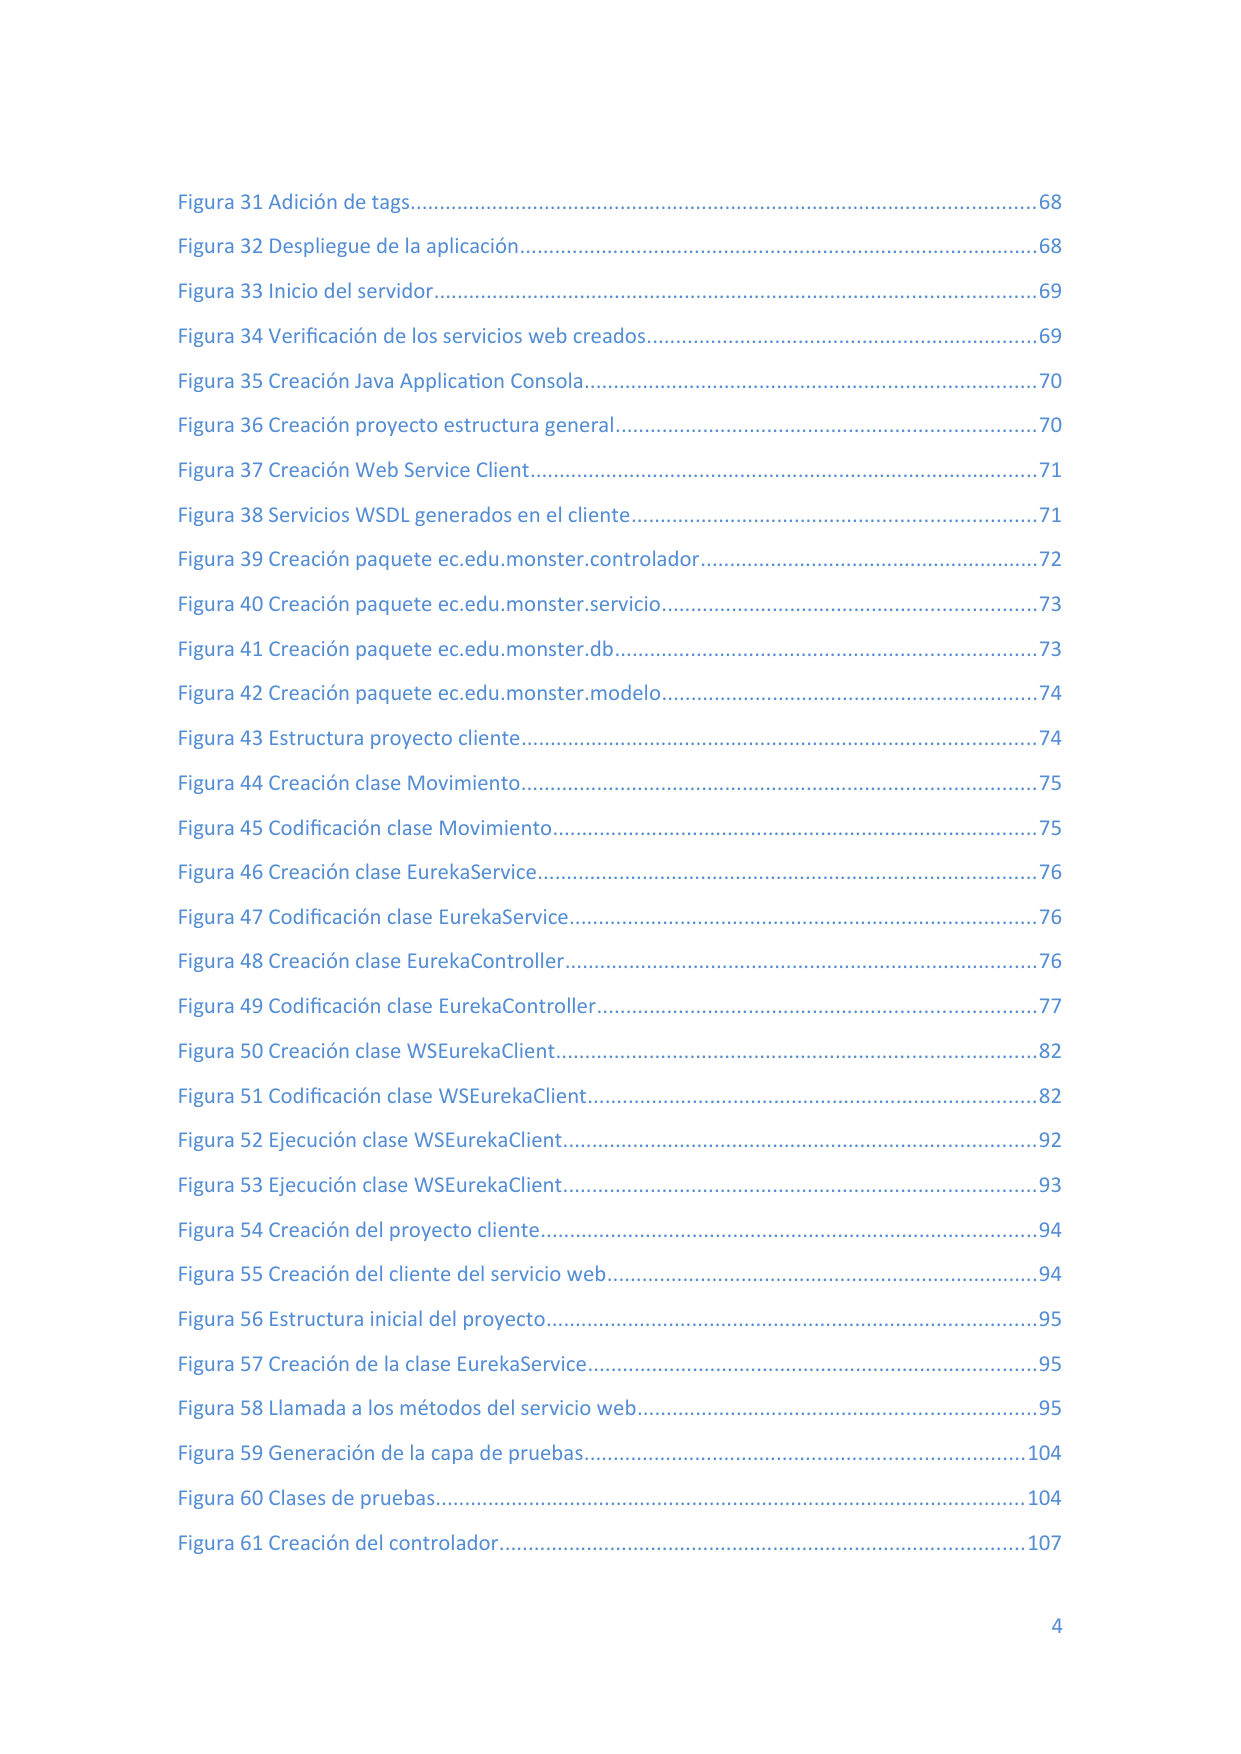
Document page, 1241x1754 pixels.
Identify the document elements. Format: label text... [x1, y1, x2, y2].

text Figura 52 Ejecución clase WSEurekaClient 92 [177, 1125, 1063, 1153]
text Figura 41 Creación paquete ec.edu.monster.db 73 [177, 634, 1063, 662]
text Figura 59 Generación de la capa de pruebas 104 [177, 1438, 1063, 1466]
text Figura 49 Codificación clase EurekaController 77 [177, 991, 1063, 1019]
text Figura 42 Creación paquete ec.edu.monster.modelo 74 [177, 678, 1063, 707]
text Figura 50 Creación clase WSEurekaClient 82 [177, 1036, 1063, 1064]
text Figura 61 Creación del controlador 107 [177, 1528, 1063, 1556]
text Figura 38 Servicios WSDL generados en el cliente 71 [177, 500, 1063, 528]
text Figura 36 Creación proyecto estructura general 70 [177, 410, 1063, 438]
text Figura 39 Creación paquete ec.edu.monster.controlador 72 [177, 544, 1063, 572]
text Figura 47 Codificación clase EurekaService 76 [177, 902, 1063, 930]
text Figura 55 Creación del cliente del servicio web 94 [177, 1259, 1063, 1287]
text Figura 40 Creación paquete ec.edu.monster.servicio 73 [177, 589, 1063, 617]
text Figura 53 Ejecución clase WSEurekaClient 93 [177, 1170, 1063, 1198]
text Figura 35 Creación Java Application Consola 70 [177, 366, 1063, 394]
text Figura 37 Creación Web Service Client 71 [177, 455, 1063, 483]
text Figura 33 Inicio del servidor 69 [177, 276, 1063, 304]
text Figura 46 Creación clase EurekaService 76 [177, 857, 1063, 885]
text Figura 34 Verificación de los servicios web creados 69 [177, 321, 1063, 349]
text Figura 32 Despliegue de la aplicación 68 [177, 232, 1063, 260]
text Figura 43 Estructura proyecto cliente 74 [177, 723, 1063, 751]
text Figura 51 Codificación clase WSEurekaClient 82 [177, 1081, 1063, 1109]
text Figura 60 Clases de pruebas 104 [177, 1483, 1063, 1511]
text Figura 57 Creación de la clase EurekaService 95 [177, 1349, 1063, 1377]
text Figura 44 Creación clase Movimiento 75 [177, 768, 1063, 796]
text Figura 58 Llamada a los métodos del servicio web 95 [177, 1393, 1063, 1422]
text Figura 56 Estructura inicial del proyecto 95 [177, 1304, 1063, 1332]
text Figura 54 Creación del proyecto cliente 94 [177, 1215, 1063, 1243]
text Figura 45 Codificación clase Movimiento 75 [177, 813, 1063, 841]
text Figura 48 Creación clase EurekaController 76 [177, 947, 1063, 975]
text Figura 31 Adición de tags 68 [177, 187, 1063, 215]
